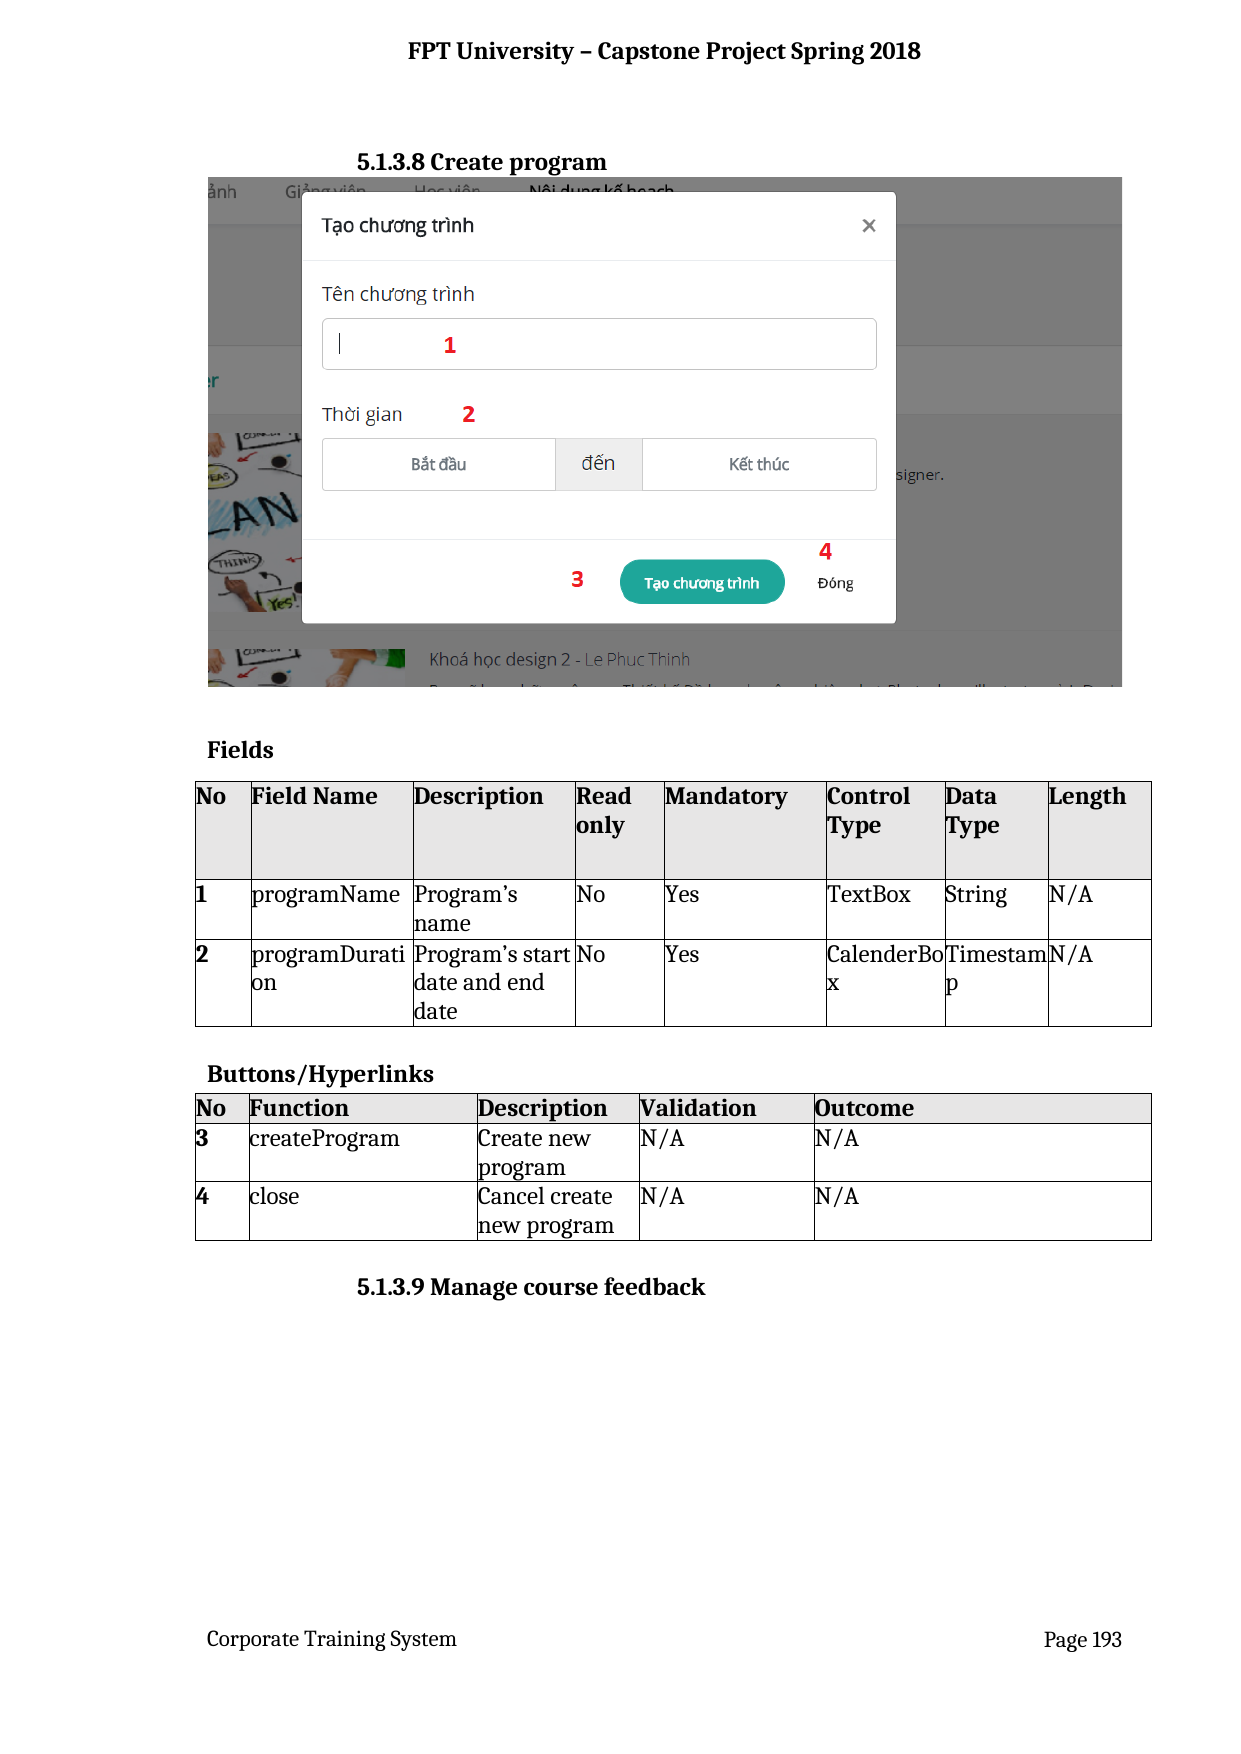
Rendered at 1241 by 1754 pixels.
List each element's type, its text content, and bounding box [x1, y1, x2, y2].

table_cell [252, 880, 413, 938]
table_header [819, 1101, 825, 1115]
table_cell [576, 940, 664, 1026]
subtitle 5.1.3.8 Create program [357, 148, 1124, 176]
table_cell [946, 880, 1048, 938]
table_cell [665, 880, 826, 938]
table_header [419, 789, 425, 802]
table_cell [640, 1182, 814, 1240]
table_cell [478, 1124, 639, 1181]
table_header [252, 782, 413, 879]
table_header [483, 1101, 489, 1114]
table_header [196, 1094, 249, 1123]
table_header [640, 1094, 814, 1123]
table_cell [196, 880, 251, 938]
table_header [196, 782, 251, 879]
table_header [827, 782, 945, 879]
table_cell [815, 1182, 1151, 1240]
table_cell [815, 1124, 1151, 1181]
subtitle 5.1.3.9 Manage course feedback [357, 1273, 1124, 1302]
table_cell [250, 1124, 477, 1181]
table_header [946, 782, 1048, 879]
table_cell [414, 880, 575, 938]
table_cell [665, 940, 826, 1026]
text Buttons/Hyperlinks [207, 1060, 1122, 1088]
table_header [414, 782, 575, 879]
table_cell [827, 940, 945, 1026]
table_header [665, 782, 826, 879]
picture [208, 177, 1123, 687]
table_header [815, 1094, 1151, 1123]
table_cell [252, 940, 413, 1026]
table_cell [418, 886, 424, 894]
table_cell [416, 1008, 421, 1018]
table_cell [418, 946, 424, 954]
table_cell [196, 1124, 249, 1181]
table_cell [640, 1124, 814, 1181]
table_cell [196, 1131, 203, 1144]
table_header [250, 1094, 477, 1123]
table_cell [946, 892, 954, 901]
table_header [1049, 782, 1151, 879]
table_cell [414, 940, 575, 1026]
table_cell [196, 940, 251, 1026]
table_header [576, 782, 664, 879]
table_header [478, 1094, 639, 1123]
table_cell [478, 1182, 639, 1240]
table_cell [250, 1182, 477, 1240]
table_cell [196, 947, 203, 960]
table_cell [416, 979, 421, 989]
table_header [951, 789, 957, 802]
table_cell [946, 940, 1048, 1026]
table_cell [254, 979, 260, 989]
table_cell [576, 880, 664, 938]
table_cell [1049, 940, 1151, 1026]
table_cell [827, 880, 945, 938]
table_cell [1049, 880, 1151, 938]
text Fields [207, 736, 1122, 764]
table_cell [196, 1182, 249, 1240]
